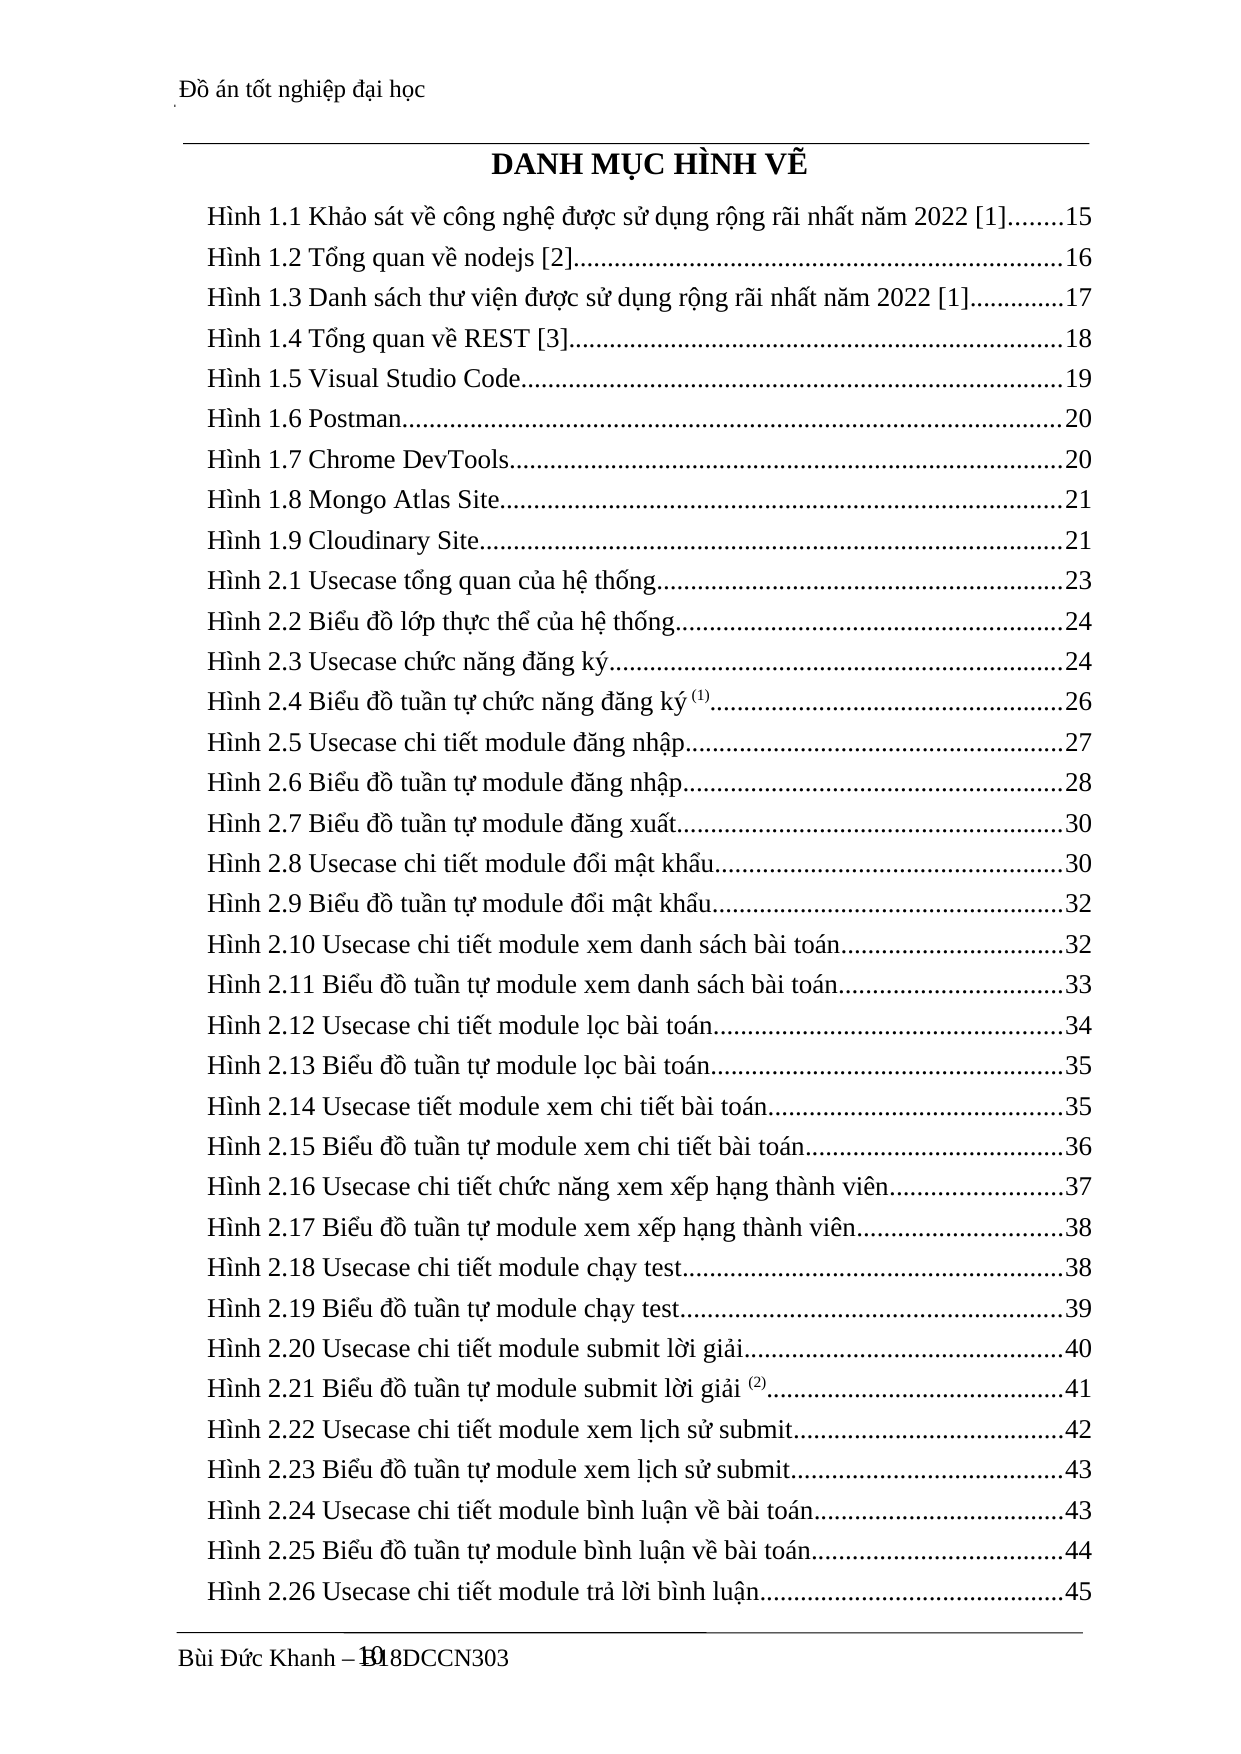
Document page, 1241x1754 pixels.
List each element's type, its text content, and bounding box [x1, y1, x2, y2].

text Hình 2.6 Biểu đồ tuần tự module đăng nhập 28 [207, 766, 1092, 797]
text Hình 2.26 Usecase chi tiết module trả lời bình luận 45 [207, 1574, 1092, 1606]
text Hình 2.13 Biểu đồ tuần tự module lọc bài toán 35 [207, 1049, 1092, 1080]
text Hình 2.22 Usecase chi tiết module xem lịch sử submit 42 [207, 1413, 1092, 1444]
text Hình 2.17 Biểu đồ tuần tự module xem xếp hạng thành viên 38 [207, 1211, 1092, 1242]
text Hình 2.12 Usecase chi tiết module lọc bài toán 34 [207, 1009, 1092, 1040]
text Hình 1.8 Mongo Atlas Site 21 [207, 483, 1092, 514]
text Hình 1.4 Tổng quan về REST [3] 18 [207, 322, 1092, 353]
text Hình 2.8 Usecase chi tiết module đổi mật khẩu 30 [207, 847, 1092, 878]
text Hình 2.18 Usecase chi tiết module chạy test 38 [207, 1251, 1092, 1282]
text Hình 1.5 Visual Studio Code 19 [207, 362, 1092, 393]
text Hình 1.9 Cloudinary Site 21 [207, 524, 1092, 555]
text Hình 2.19 Biểu đồ tuần tự module chạy test 39 [207, 1292, 1092, 1323]
text Hình 2.5 Usecase chi tiết module đăng nhập 27 [207, 726, 1092, 757]
text Hình 1.3 Danh sách thư viện được sử dụng rộng rãi nhất năm 2022 [1] 17 [207, 281, 1092, 312]
text Hình 2.14 Usecase tiết module xem chi tiết bài toán 35 [207, 1089, 1092, 1121]
text Hình 1.1 Khảo sát về công nghệ được sử dụng rộng rãi nhất năm 2022 [1] 15 [207, 200, 1092, 232]
text Hình 2.9 Biểu đồ tuần tự module đổi mật khẩu 32 [207, 887, 1092, 919]
text DANH MỤC HÌNH VẼ [207, 145, 1092, 181]
text Hình 1.7 Chrome DevTools 20 [207, 443, 1092, 474]
text Hình 2.24 Usecase chi tiết module bình luận về bài toán 43 [207, 1494, 1092, 1525]
text Hình 2.21 Biểu đồ tuần tự module submit lời giải (2) 41 [207, 1372, 1092, 1404]
text Hình 2.23 Biểu đồ tuần tự module xem lịch sử submit 43 [207, 1453, 1092, 1484]
text Hình 2.16 Usecase chi tiết chức năng xem xếp hạng thành viên 37 [207, 1170, 1092, 1202]
text Hình 2.25 Biểu đồ tuần tự module bình luận về bài toán 44 [207, 1534, 1092, 1565]
text Hình 2.4 Biểu đồ tuần tự chức năng đăng ký (1) 26 [207, 685, 1092, 717]
text Hình 2.10 Usecase chi tiết module xem danh sách bài toán 32 [207, 928, 1092, 959]
text Hình 2.15 Biểu đồ tuần tự module xem chi tiết bài toán 36 [207, 1130, 1092, 1161]
text Hình 1.6 Postman 20 [207, 402, 1092, 434]
text Hình 2.20 Usecase chi tiết module submit lời giải 40 [207, 1332, 1092, 1363]
text Hình 2.3 Usecase chức năng đăng ký 24 [207, 645, 1092, 676]
text Hình 2.11 Biểu đồ tuần tự module xem danh sách bài toán 33 [207, 968, 1092, 999]
text Hình 1.2 Tổng quan về nodejs [2] 16 [207, 241, 1092, 272]
text Hình 2.7 Biểu đồ tuần tự module đăng xuất 30 [207, 807, 1092, 838]
text Hình 2.2 Biểu đồ lớp thực thể của hệ thống 24 [207, 604, 1092, 636]
text Hình 2.1 Usecase tổng quan của hệ thống 23 [207, 564, 1092, 595]
